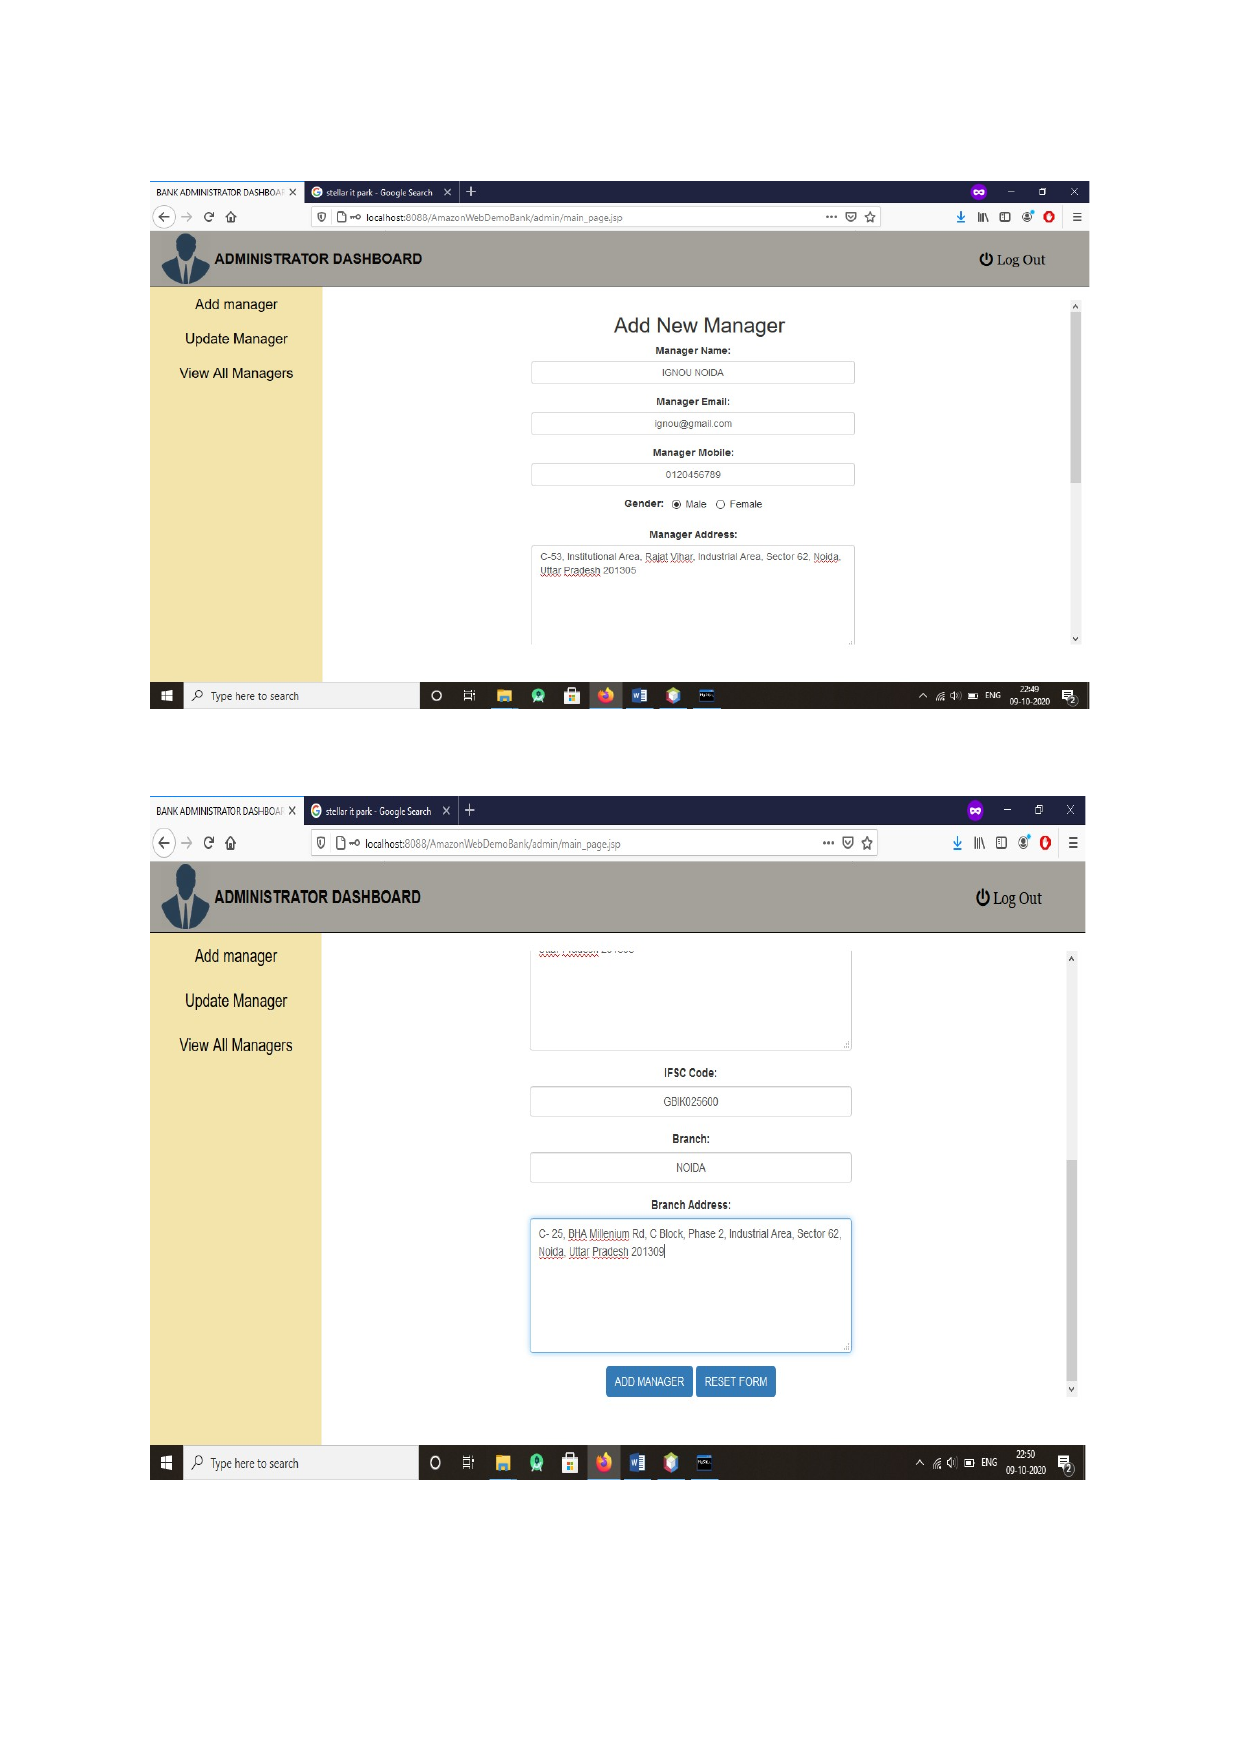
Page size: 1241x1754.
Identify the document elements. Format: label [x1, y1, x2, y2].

picture [150, 181, 1090, 709]
picture [150, 796, 1086, 1480]
